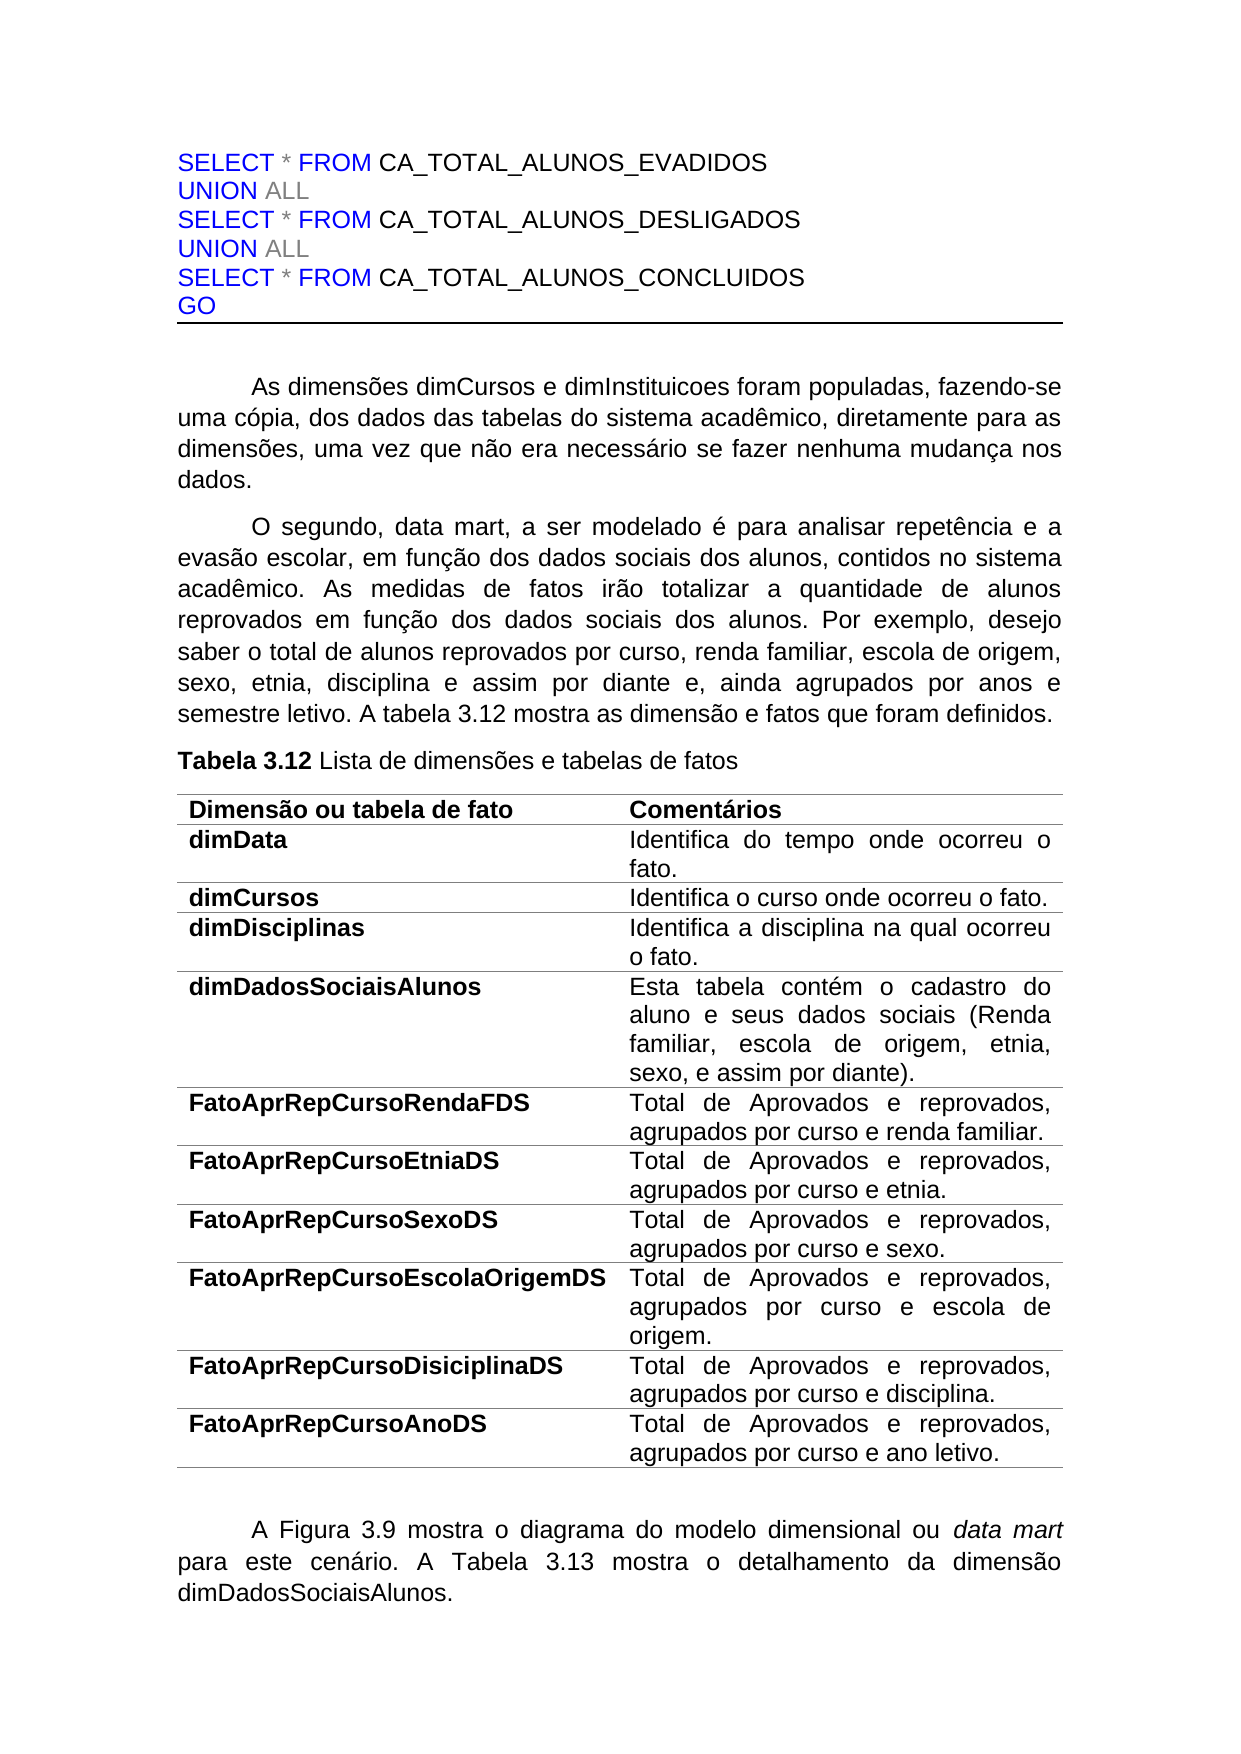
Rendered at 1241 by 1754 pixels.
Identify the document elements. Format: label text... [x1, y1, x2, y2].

table_cell Total de Aprovados e reprovados, agrupados por curso e etnia. [618, 1146, 1063, 1204]
text UNION ALL [177, 176, 1063, 205]
table_cell Total de Aprovados e reprovados, agrupados por curso e disciplina. [618, 1351, 1063, 1408]
text GO [177, 291, 1063, 322]
table_cell FatoAprRepCursoAnoDS [177, 1409, 618, 1467]
table_cell FatoAprRepCursoDisiciplinaDS [177, 1351, 618, 1408]
text SELECT * FROM CA_TOTAL_ALUNOS_CONCLUIDOS [177, 263, 1063, 291]
table_header Comentários [618, 795, 1063, 824]
table_cell dimDisciplinas [177, 913, 618, 971]
table_cell Total de Aprovados e reprovados, agrupados por curso e renda familiar. [618, 1088, 1063, 1145]
text A Figura 3.9 mostra o diagrama do modelo dimensional ou data mart para este cenário. A Tabela 3.13 mostra o detalhamento da dimensão dimDadosSociaisAlunos. [177, 1515, 1063, 1606]
table_cell Total de Aprovados e reprovados, agrupados por curso e escola de origem. [618, 1263, 1063, 1349]
table_cell FatoAprRepCursoRendaFDS [177, 1088, 618, 1145]
table_cell FatoAprRepCursoEscolaOrigemDS [177, 1263, 618, 1349]
table_cell Esta tabela contém o cadastro do aluno e seus dados sociais (Renda familiar, escola de origem, etnia, sexo, e assim por diante). [618, 972, 1063, 1087]
table_cell Identifica do tempo onde ocorreu o fato. [618, 825, 1063, 882]
table_cell dimDadosSociaisAlunos [177, 972, 618, 1087]
table_cell Identifica a disciplina na qual ocorreu o fato. [618, 913, 1063, 971]
text SELECT * FROM CA_TOTAL_ALUNOS_EVADIDOS [177, 148, 1063, 176]
text Tabela 3.12 Lista de dimensões e tabelas de fatos [177, 746, 1063, 775]
text O segundo, data mart, a ser modelado é para analisar repetência e a evasão escolar, em função dos dados sociais dos alunos, contidos no sistema acadêmico. As medidas de fatos irão totalizar a quantidade de alunos reprovados em função dos dados sociais dos alunos. Por exemplo, desejo saber o total de alunos reprovados por curso, renda familiar, escola de origem, sexo, etnia, disciplina e assim por diante e, ainda agrupados por anos e semestre letivo. A tabela 3.12 mostra as dimensão e fatos que foram definidos. [177, 512, 1063, 727]
table_cell Total de Aprovados e reprovados, agrupados por curso e sexo. [618, 1205, 1063, 1262]
text UNION ALL [177, 234, 1063, 263]
table_cell dimData [177, 825, 618, 882]
table_cell dimCursos [177, 883, 618, 912]
table_cell FatoAprRepCursoEtniaDS [177, 1146, 618, 1204]
table_cell Identifica o curso onde ocorreu o fato. [618, 883, 1063, 912]
text SELECT * FROM CA_TOTAL_ALUNOS_DESLIGADOS [177, 205, 1063, 234]
table_header Dimensão ou tabela de fato [177, 795, 618, 824]
text As dimensões dimCursos e dimInstituicoes foram populadas, fazendo-se uma cópia, dos dados das tabelas do sistema acadêmico, diretamente para as dimensões, uma vez que não era necessário se fazer nenhuma mudança nos dados. [177, 371, 1063, 493]
table_cell Total de Aprovados e reprovados, agrupados por curso e ano letivo. [618, 1409, 1063, 1467]
table_cell FatoAprRepCursoSexoDS [177, 1205, 618, 1262]
